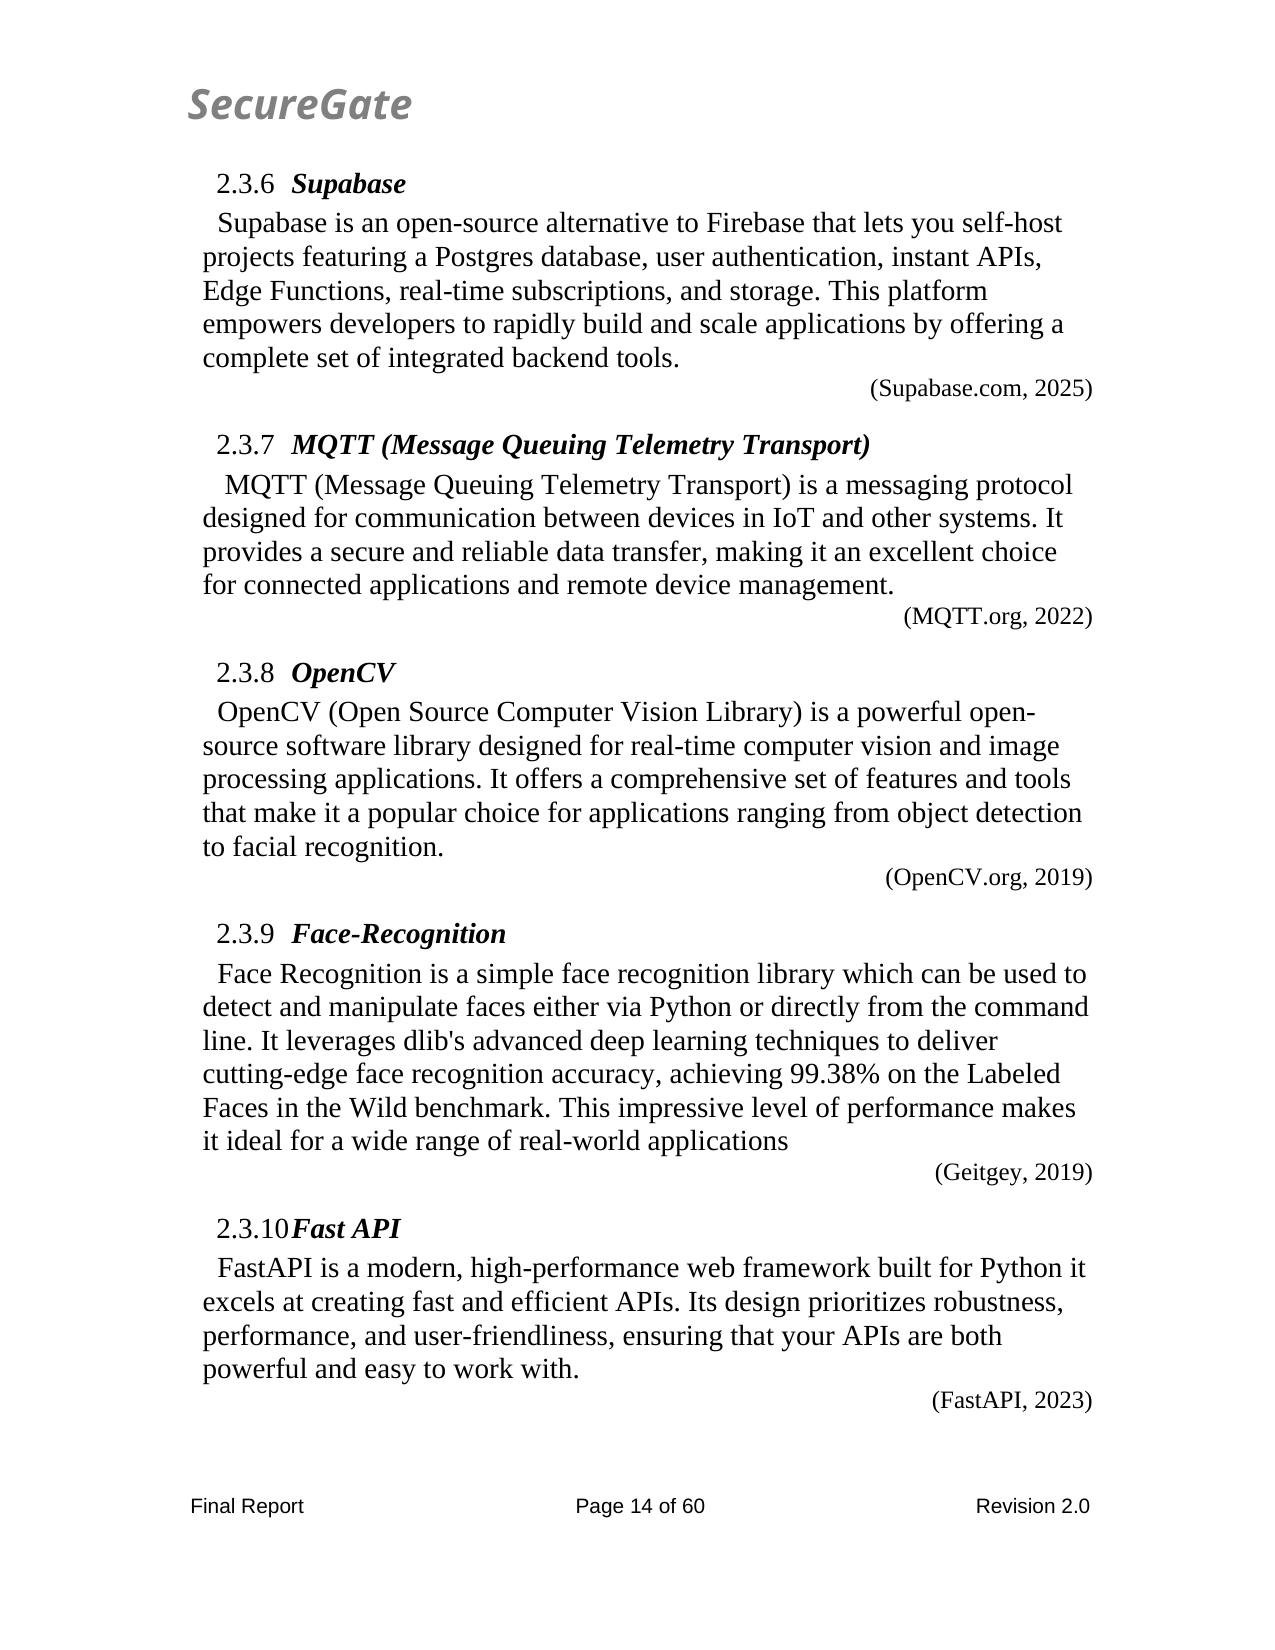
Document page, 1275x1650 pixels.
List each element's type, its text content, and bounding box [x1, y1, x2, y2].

subtitle Face-Recognition [216, 916, 1093, 949]
text Supabase is an open-source alternative to Firebase that lets you self-host projects featuring a Postgres database, user authentication, instant APIs, Edge Functions, real-time subscriptions, and storage. This platform empowers developers to rapidly build and scale applications by offering a complete set of integrated backend tools. [202, 206, 1093, 373]
text OpenCV (Open Source Computer Vision Library) is a powerful open-source software library designed for real-time computer vision and image processing applications. It offers a comprehensive set of features and tools that make it a popular choice for applications ranging from object detection to facial recognition. [202, 694, 1093, 862]
text Face Recognition is a simple face recognition library which can be used to [202, 956, 1093, 989]
text detect and manipulate faces either via Python or directly from the command line. It leverages dlib's advanced deep learning techniques to deliver cutting-edge face recognition accuracy, achieving 99.38% on the Labeled Faces in the Wild benchmark. This impressive level of performance makes it ideal for a wide range of real-world applications [202, 989, 1093, 1157]
subtitle OpenCV [216, 655, 1093, 688]
text FastAPI is a modern, high-performance web framework built for Python it excels at creating fast and efficient APIs. Its design prioritizes robustness, performance, and user-friendliness, ensuring that your APIs are both powerful and easy to work with. [202, 1251, 1093, 1385]
subtitle Supabase [216, 166, 1093, 199]
subtitle Fast API [216, 1211, 1093, 1244]
subtitle MQTT (Message Queuing Telemetry Transport) [216, 427, 1093, 461]
text MQTT (Message Queuing Telemetry Transport) is a messaging protocol designed for communication between devices in IoT and other systems. It provides a secure and reliable data transfer, making it an excellent choice for connected applications and remote device management. [202, 467, 1093, 601]
